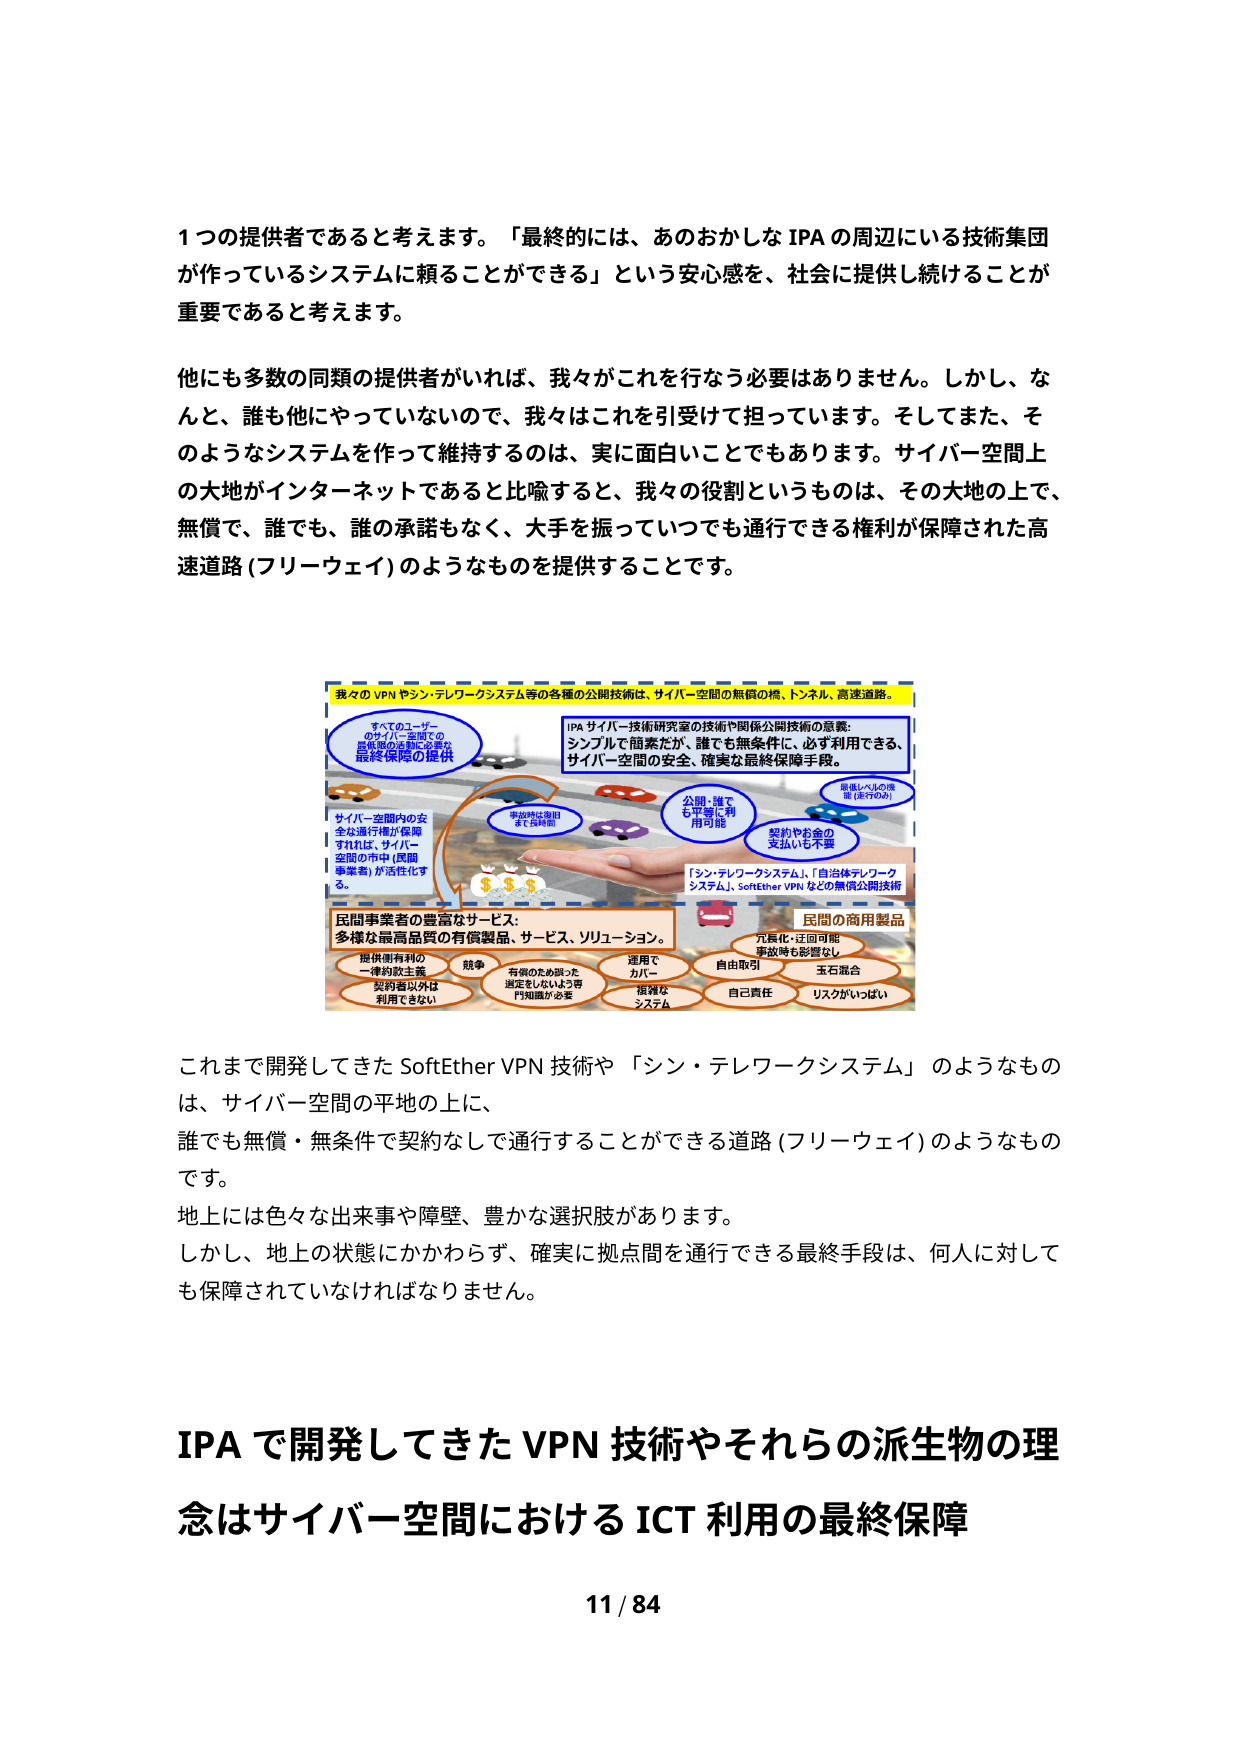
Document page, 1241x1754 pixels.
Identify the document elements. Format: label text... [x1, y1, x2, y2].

text これまで開発してきた SoftEther VPN 技術や 「シン・テレワークシステム」 のようなものは、サイバー空間の平地の上に、 誰でも無償・無条件で契約なしで通行することができる道路 (フリーウェイ) のようなものです。 地上には色々な出来事や障壁、豊かな選択肢があります。 しかし、地上の状態にかかわらず、確実に拠点間を通行できる最終手段は、何人に対しても保障されていなければなりません。 [177, 1046, 1063, 1308]
subtitle IPA で開発してきた VPN 技術やそれらの派生物の理念はサイバー空間における ICT 利用の最終保障 [177, 1404, 1063, 1554]
picture [325, 679, 916, 1011]
text 他にも多数の同類の提供者がいれば、我々がこれを行なう必要はありません。しかし、なんと、誰も他にやっていないので、我々はこれを引受けて担っています。そしてまた、そのようなシステムを作って維持するのは、実に面白いことでもあります。サイバー空間上の大地がインターネットであると比喩すると、我々の役割というものは、その大地の上で、無償で、誰でも、誰の承諾もなく、大手を振っていつでも通行できる権利が保障された高速道路 (フリーウェイ) のようなものを提供することです。 [177, 358, 1063, 583]
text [177, 217, 1063, 329]
